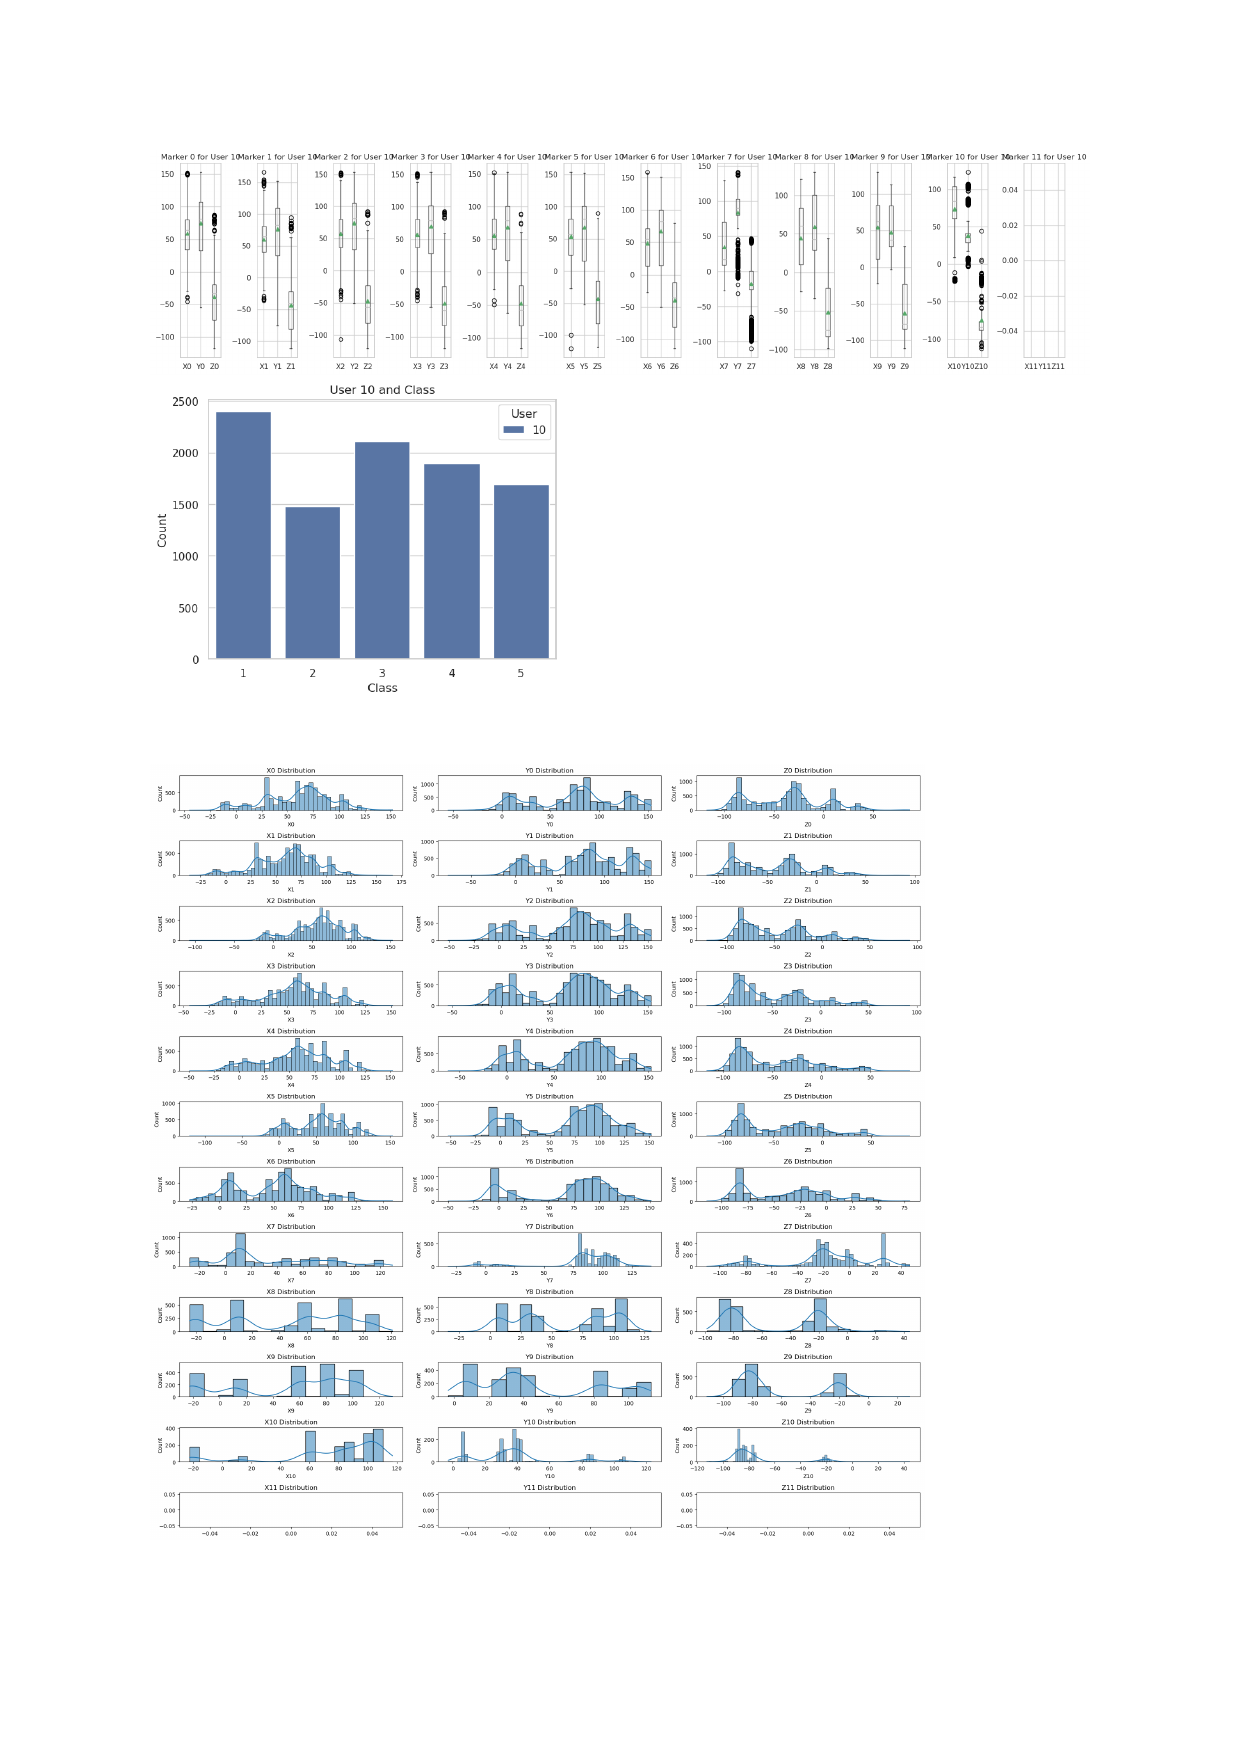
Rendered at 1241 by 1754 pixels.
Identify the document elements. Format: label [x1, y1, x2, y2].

picture [150, 378, 562, 700]
picture [150, 764, 926, 1540]
picture [150, 150, 1091, 375]
